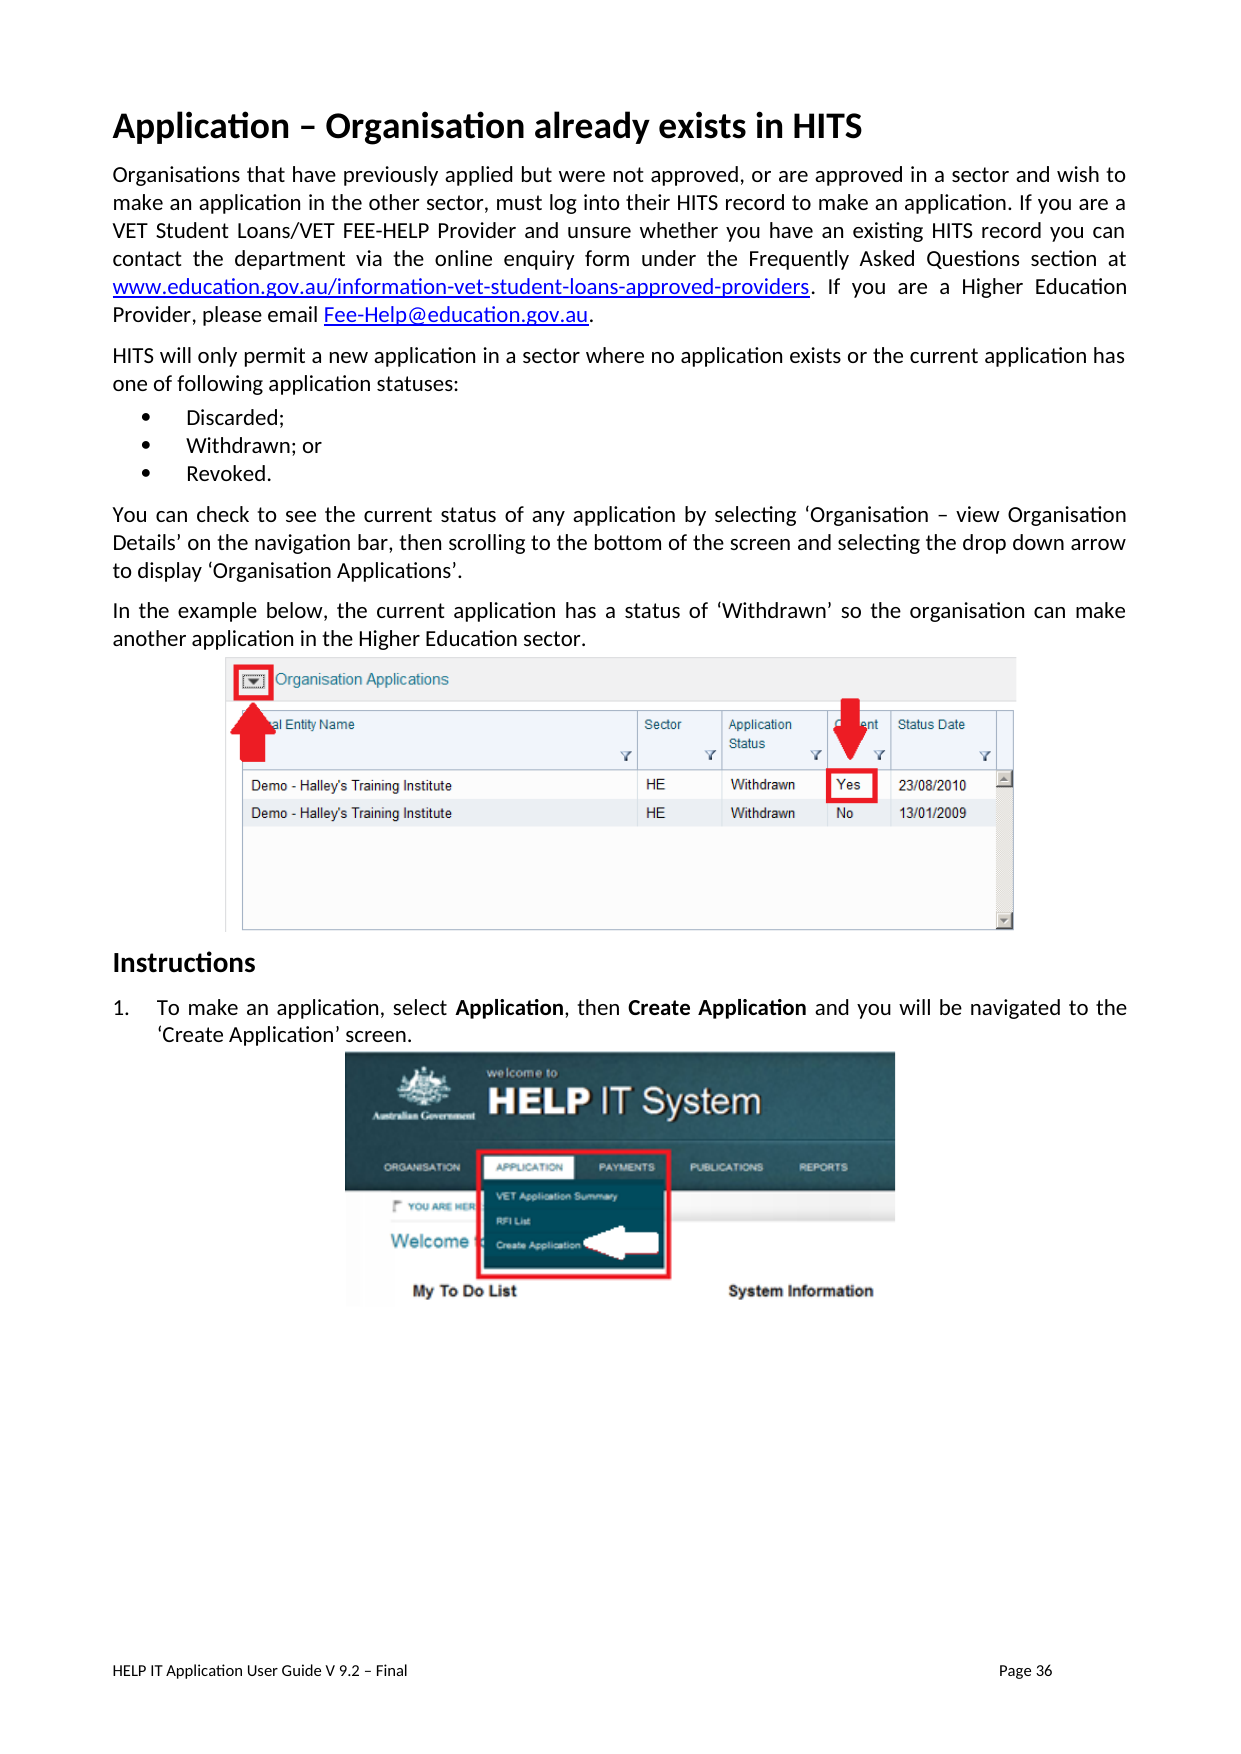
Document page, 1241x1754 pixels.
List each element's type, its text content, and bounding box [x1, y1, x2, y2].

picture [223, 655, 1017, 932]
text Instructions [112, 944, 1128, 980]
list Revoked. [142, 459, 1128, 487]
list HITS will only permit a new application in a sector where no application exists or the current application has one of following application statuses: [112, 341, 1128, 397]
list Withdrawn; or [142, 431, 1128, 459]
list Organisations that have previously applied but were not approved, or are approved in a sector and wish to make an application in the other sector, must log into their HITS record to make an application. If you are a VET Student Loans/VET FEE-HELP Provider and unsure whether you have an existing HITS record you can contact the department via the online enquiry form under the Frequently Asked Questions section at www.education.gov.au/information-vet-student-loans-approved-providers. If you are a Higher Education Provider, please email Fee-Help@education.gov.au. [112, 160, 1128, 328]
list To make an application, select Application, then Create Application and you will be navigated to the ‘Create Application’ screen. [112, 993, 1128, 1049]
subtitle Application – Organisation already exists in HITS [112, 102, 1128, 148]
list Discarded; [142, 403, 1128, 431]
text You can check to see the current status of any application by selecting ‘Organisation – view Organisation Details’ on the navigation bar, then scrolling to the bottom of the screen and selecting the drop down arrow to display ‘Organisation Applications’. [112, 500, 1128, 584]
text In the example below, the current application has a status of ‘Withdrawn’ so the organisation can make another application in the Higher Education sector. [112, 596, 1128, 652]
picture [345, 1051, 896, 1361]
